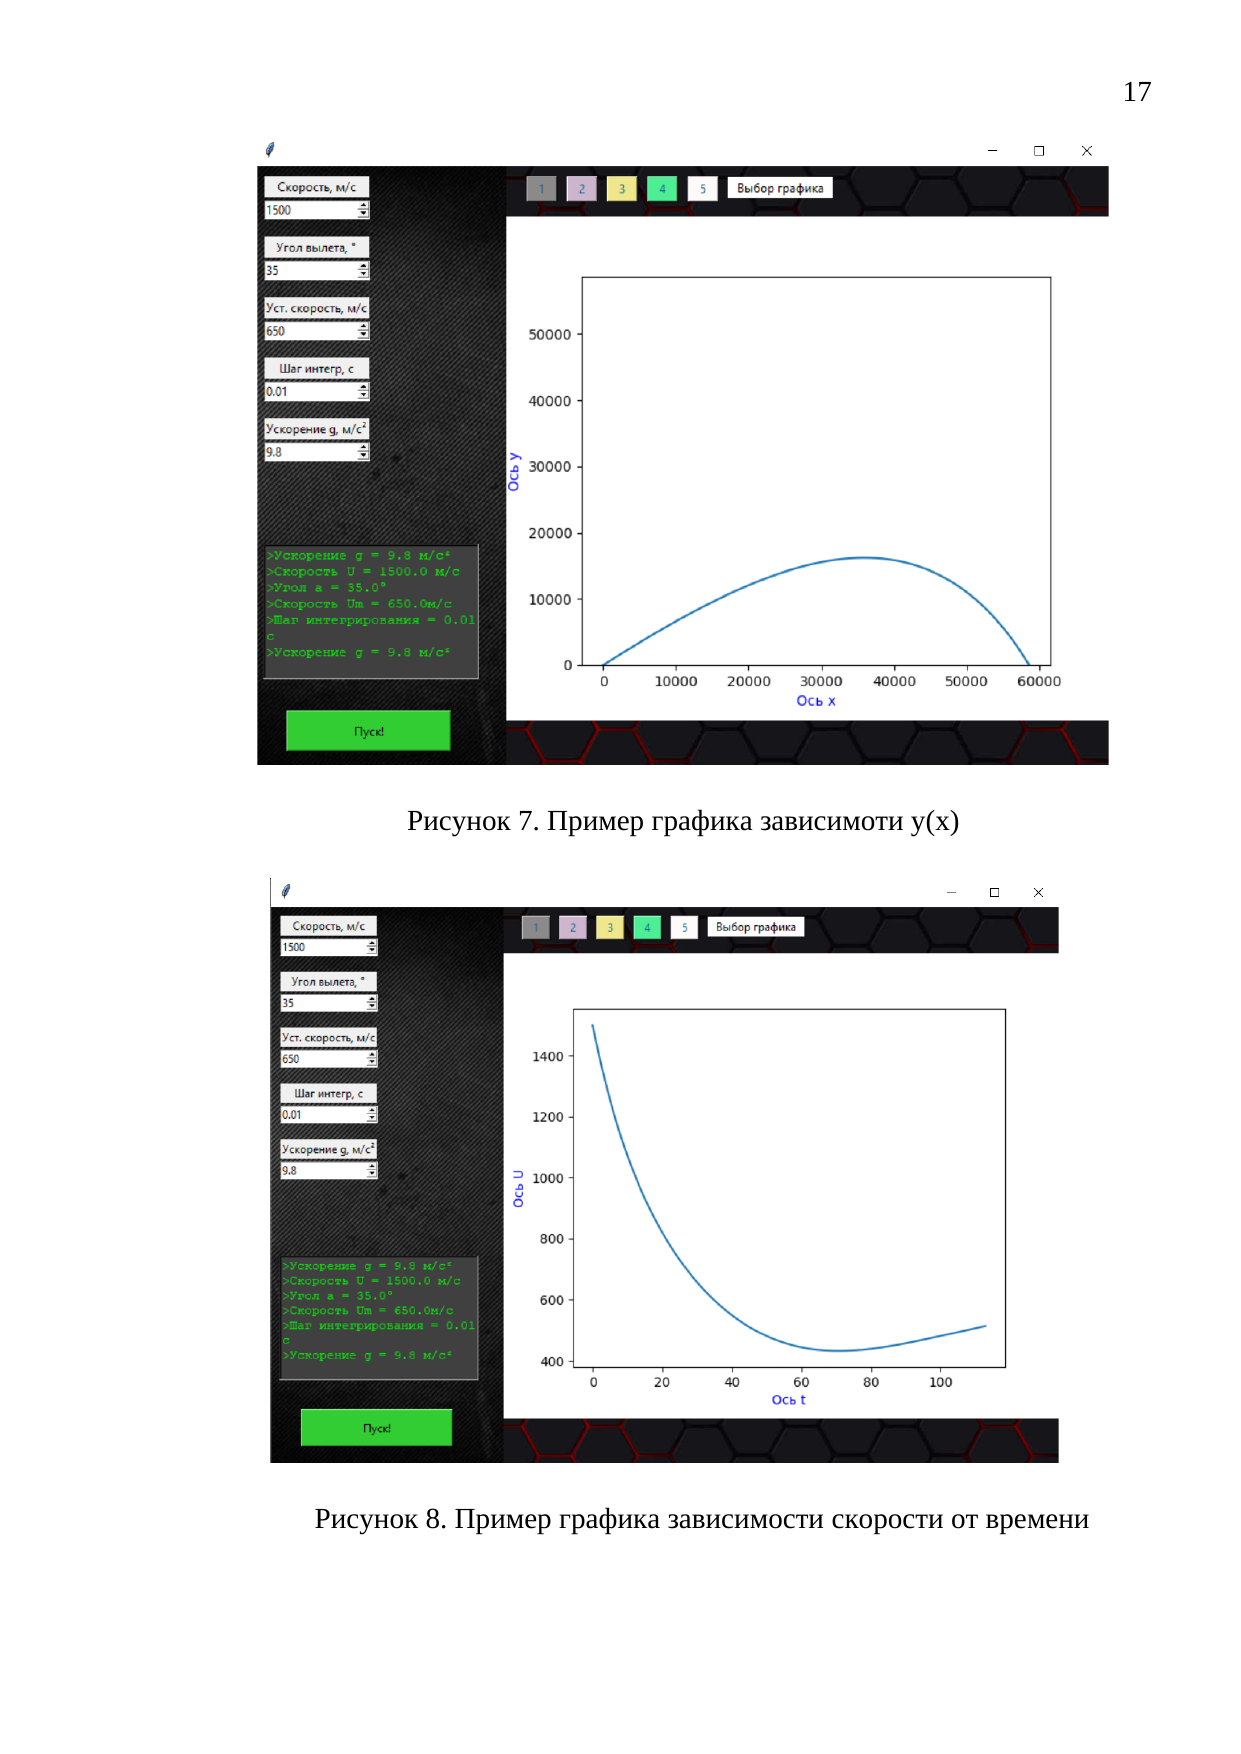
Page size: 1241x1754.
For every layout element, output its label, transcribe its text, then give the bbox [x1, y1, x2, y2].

picture [270, 878, 1059, 1463]
text Рисунок 7. Пример графика зависимоти y(x) [215, 803, 1152, 837]
picture [257, 135, 1109, 765]
list Рисунок 8. Пример графика зависимости скорости от времени [252, 1501, 1152, 1535]
